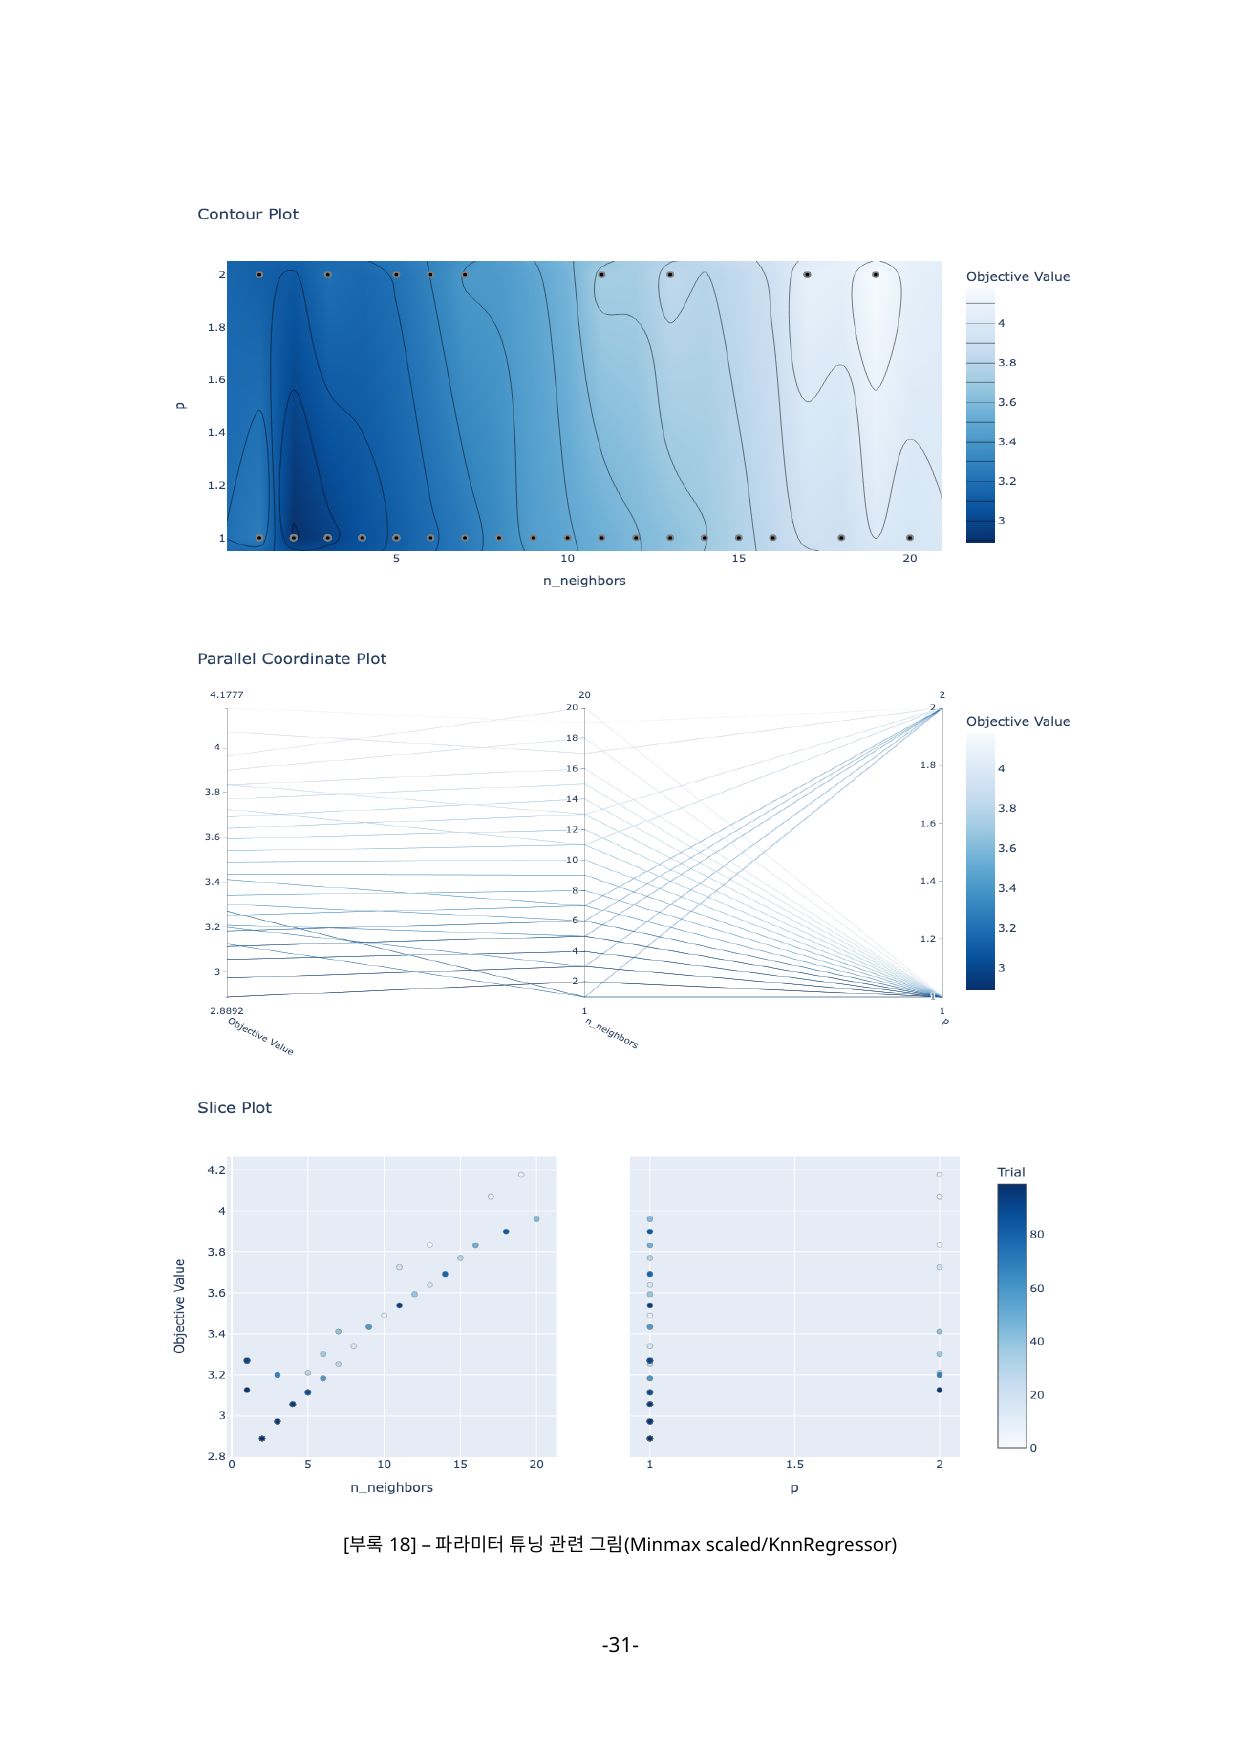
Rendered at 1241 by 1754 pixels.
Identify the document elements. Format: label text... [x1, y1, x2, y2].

picture [150, 1070, 1091, 1526]
picture [150, 177, 1091, 618]
picture [150, 621, 1090, 1066]
text [부록 18] – 파라미터 튜닝 관련 그림(Minmax scaled/KnnRegressor) [150, 1530, 1090, 1557]
